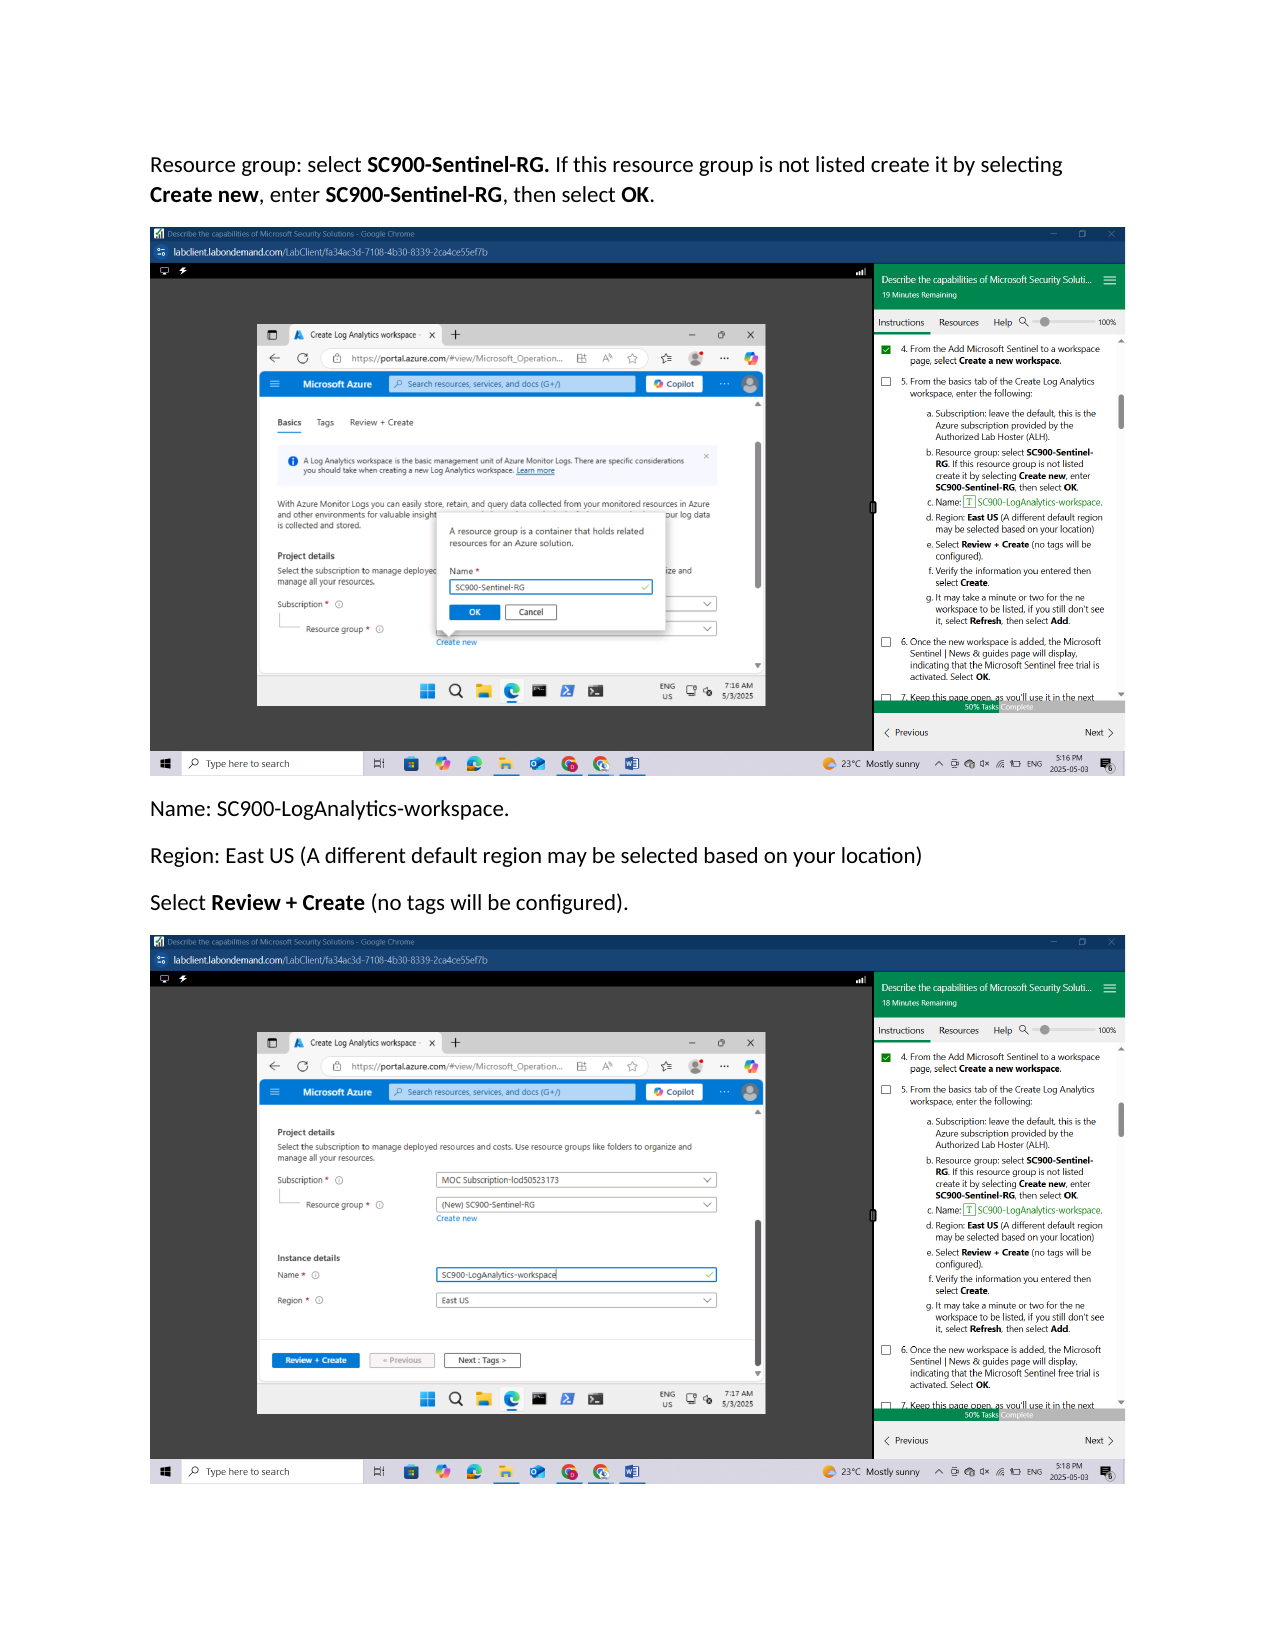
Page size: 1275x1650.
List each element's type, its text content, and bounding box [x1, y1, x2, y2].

text Resource group: select SC900-Sentinel-RG. If this resource group is not listed create it by selecting Create new, enter SC900-Sentinel-RG, then select OK. [150, 150, 1125, 208]
picture [150, 227, 1125, 776]
text Name: SC900-LogAnalytics-workspace. [150, 794, 1125, 822]
picture [150, 935, 1125, 1484]
text Select Review + Create (no tags will be configured). [150, 888, 1125, 916]
text Region: East US (A different default region may be selected based on your location) [150, 841, 1125, 869]
